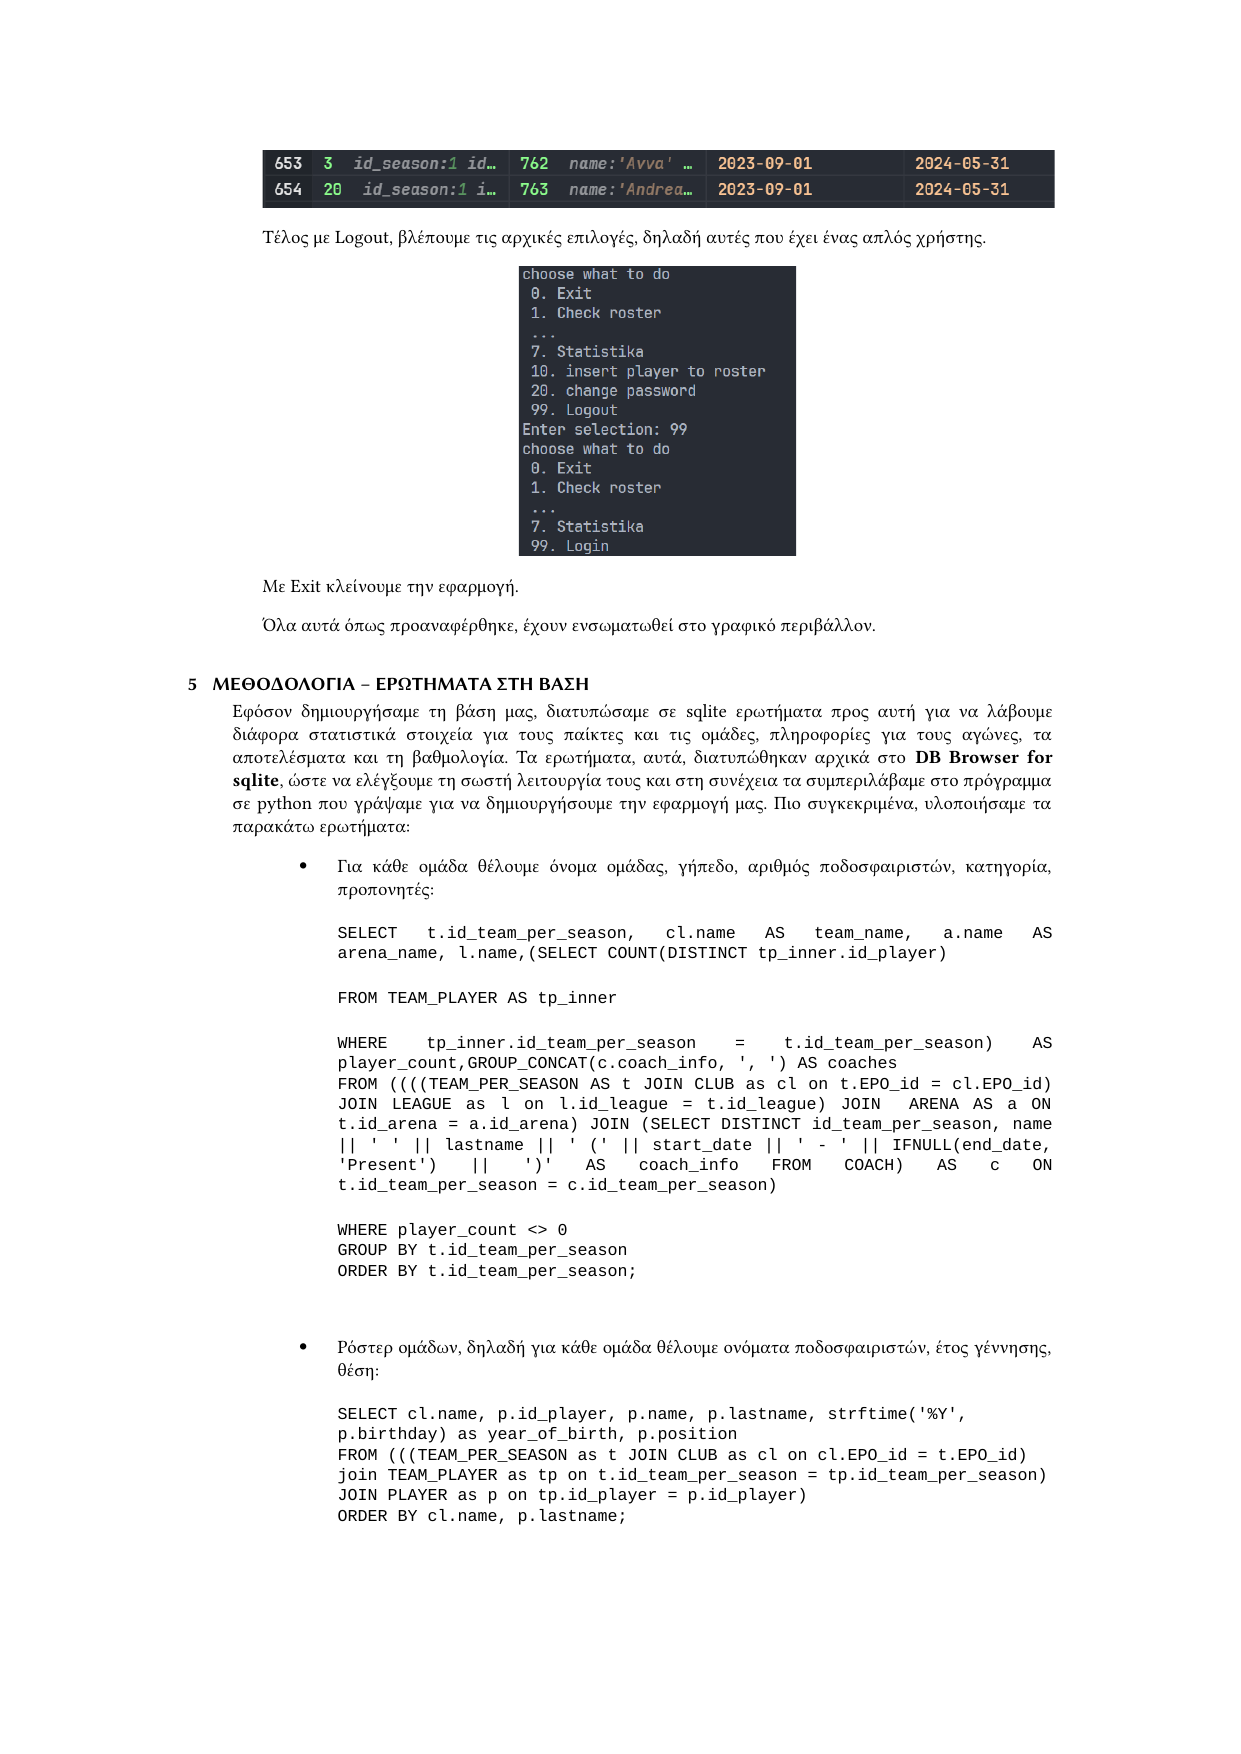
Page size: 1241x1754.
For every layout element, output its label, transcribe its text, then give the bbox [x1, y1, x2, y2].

list WHERE tp_inner.id_team_per_season = t.id_team_per_season) AS player_count,GROUP_CONCAT(c.coach_info, ', ') AS coaches [337, 1035, 1053, 1074]
text Όλα αυτά όπως προαναφέρθηκε, έχουν ενσωματωθεί στο γραφικό περιβάλλον. [262, 615, 1053, 636]
text Με Exit κλείνουμε την εφαρμογή. [262, 575, 1053, 597]
list Ρόστερ ομάδων, δηλαδή για κάθε ομάδα θέλουμε ονόματα ποδοσφαιριστών, έτος γέννησης, θέση: [300, 1336, 1053, 1381]
list SELECT cl.name, p.id_player, p.name, p.lastname, strftime('%Y', p.birthday) as year_of_birth, p.position [337, 1406, 1053, 1445]
list Για κάθε ομάδα θέλουμε όνομα ομάδας, γήπεδο, αριθμός ποδοσφαιριστών, κατηγορία, προπονητές: [300, 856, 1053, 900]
list FROM (((TEAM_PER_SEASON as t JOIN CLUB as cl on cl.EPO_id = t.EPO_id) join TEAM_PLAYER as tp on t.id_team_per_season = tp.id_team_per_season) JOIN PLAYER as p on tp.id_player = p.id_player) [337, 1446, 1053, 1506]
list SELECT t.id_team_per_season, cl.name AS team_name, a.name AS arena_name, l.name,(SELECT COUNT(DISTINCT tp_inner.id_player) [337, 925, 1053, 964]
text ΜΕΘΟΔΟΛΟΓΙΑ – ΕΡΩΤΗΜΑΤΑ ΣΤΗ ΒΑΣΗ [187, 671, 1053, 695]
text Τέλος με Logout, βλέπουμε τις αρχικές επιλογές, δηλαδή αυτές που έχει ένας απλός χρήστης. [262, 226, 1053, 248]
list WHERE player_count <> 0 [337, 1222, 1053, 1241]
list GROUP BY t.id_team_per_season [337, 1242, 1053, 1261]
text Εφόσον δημιουργήσαμε τη βάση μας, διατυπώσαμε σε sqlite ερωτήματα προς αυτή για να λάβουμε διάφορα στατιστικά στοιχεία για τους παίκτες και τις ομάδες, πληροφορίες για τους αγώνες, τα αποτελέσματα και τη βαθμολογία. Τα ερωτήματα, αυτά, διατυπώθηκαν αρχικά στο DB Browser for sqlite, ώστε να ελέγξουμε τη σωστή λειτουργία τους και στη συνέχεια τα συμπεριλάβαμε στο πρόγραμμα σε python που γράψαμε για να δημιουργήσουμε την εφαρμογή μας. Πιο συγκεκριμένα, υλοποιήσαμε τα παρακάτω ερωτήματα: [232, 701, 1053, 837]
list ORDER BY t.id_team_per_season; [337, 1262, 1053, 1281]
list FROM ((((TEAM_PER_SEASON AS t JOIN CLUB as cl on t.EPO_id = cl.EPO_id) JOIN LEAGUE as l on l.id_league = t.id_league) JOIN ARENA AS a ON t.id_arena = a.id_arena) JOIN (SELECT DISTINCT id_team_per_season, name || ' ' || lastname || ' (' || start_date || ' - ' || IFNULL(end_date, 'Present') || ')' AS coach_info FROM COACH) AS c ON t.id_team_per_season = c.id_team_per_season) [337, 1075, 1053, 1196]
picture [262, 150, 1055, 208]
list ORDER BY cl.name, p.lastname; [337, 1507, 1053, 1526]
list FROM TEAM_PLAYER AS tp_inner [337, 990, 1053, 1009]
picture [518, 266, 797, 556]
